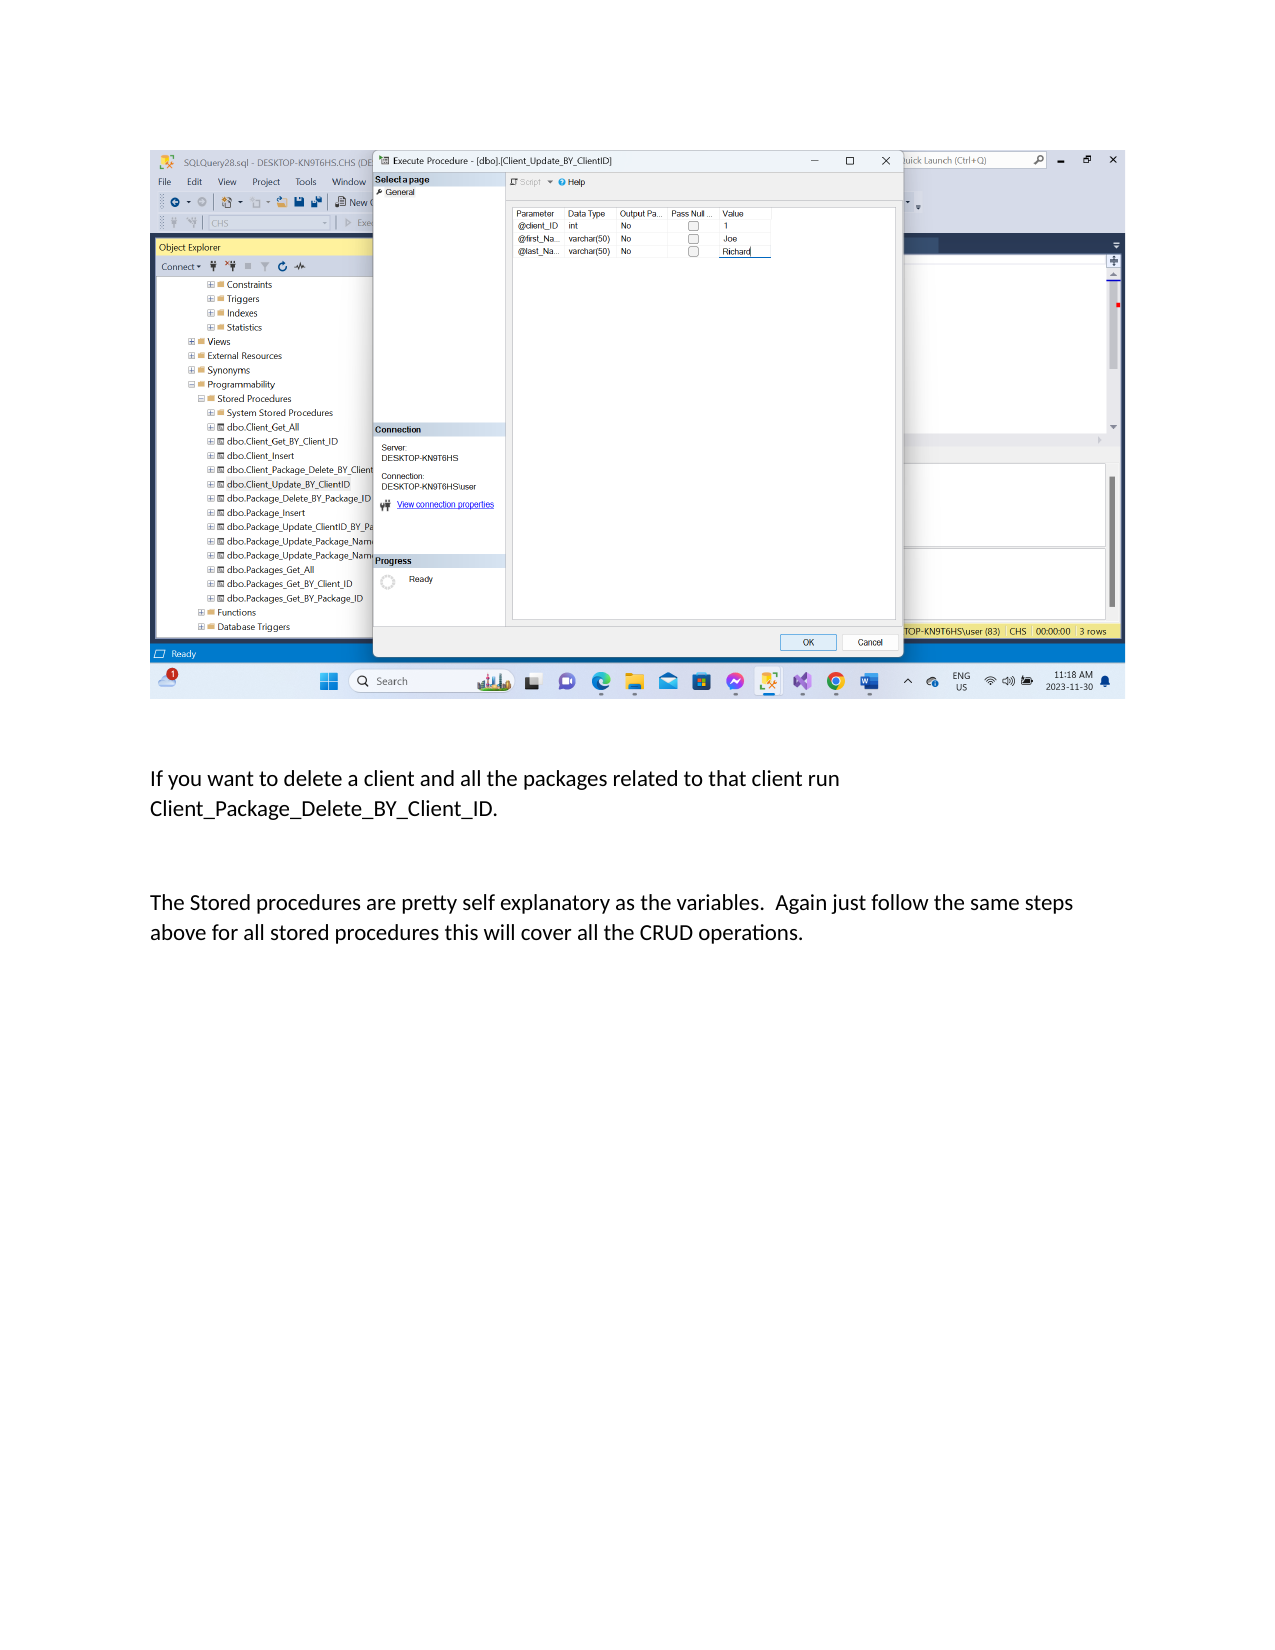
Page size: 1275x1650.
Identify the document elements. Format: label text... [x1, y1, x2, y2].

text The Stored procedures are pretty self explanatory as the variables. Again just follow the same steps above for all stored procedures this will cover all the CRUD operations. [150, 888, 1125, 946]
picture [150, 150, 1125, 699]
text If you want to delete a client and all the packages related to that client run Client_Package_Delete_BY_Client_ID. [150, 764, 1125, 822]
